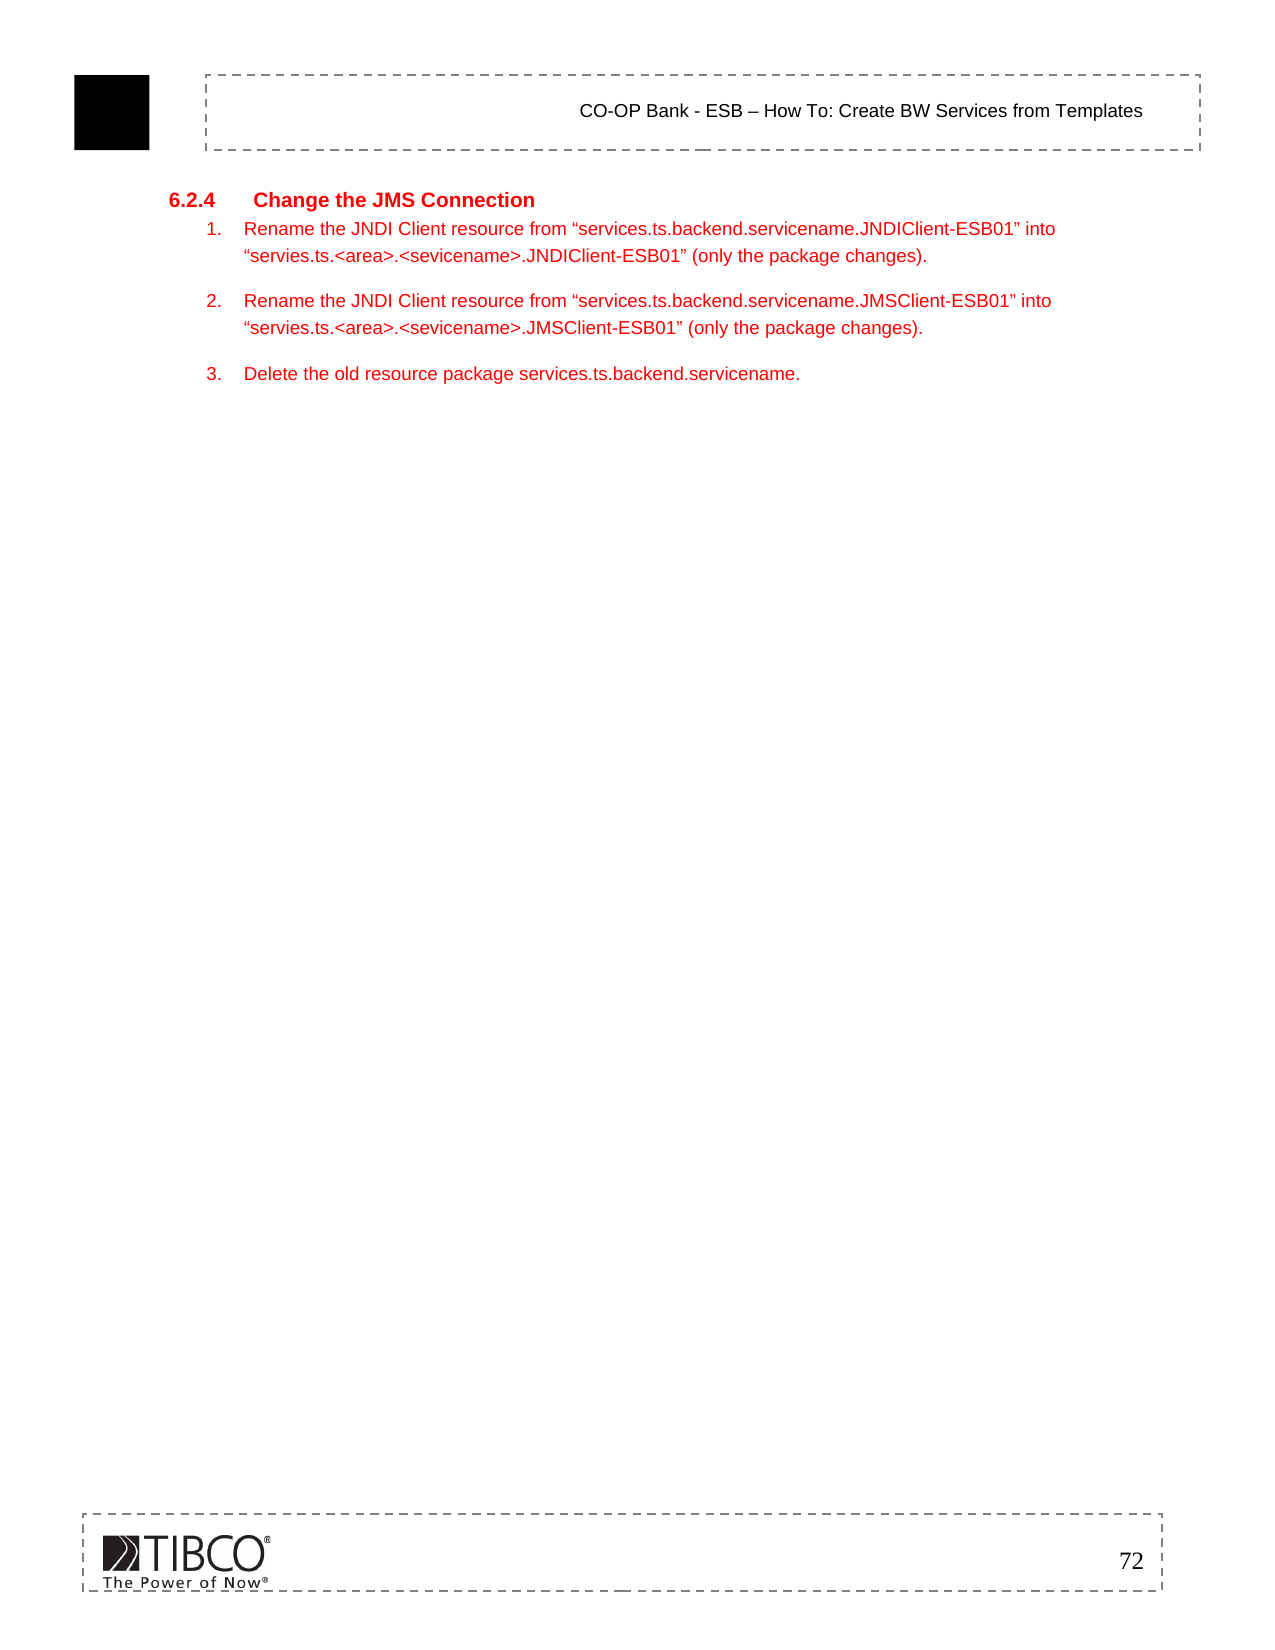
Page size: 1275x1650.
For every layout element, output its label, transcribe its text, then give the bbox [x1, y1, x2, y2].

list Delete the old resource package services.ts.backend.servicename. [206, 363, 1162, 384]
list Rename the JNDI Client resource from “services.ts.backend.servicename.JMSClient-ESB01” into “servies.ts.<area>.<sevicename>.JMSClient-ESB01” (only the package changes). [206, 290, 1162, 339]
list Rename the JNDI Client resource from “services.ts.backend.servicename.JNDIClient-ESB01” into “servies.ts.<area>.<sevicename>.JNDIClient-ESB01” (only the package changes). [206, 218, 1162, 266]
subtitle Change the JMS Connection [169, 187, 1162, 211]
picture [103, 1535, 271, 1588]
